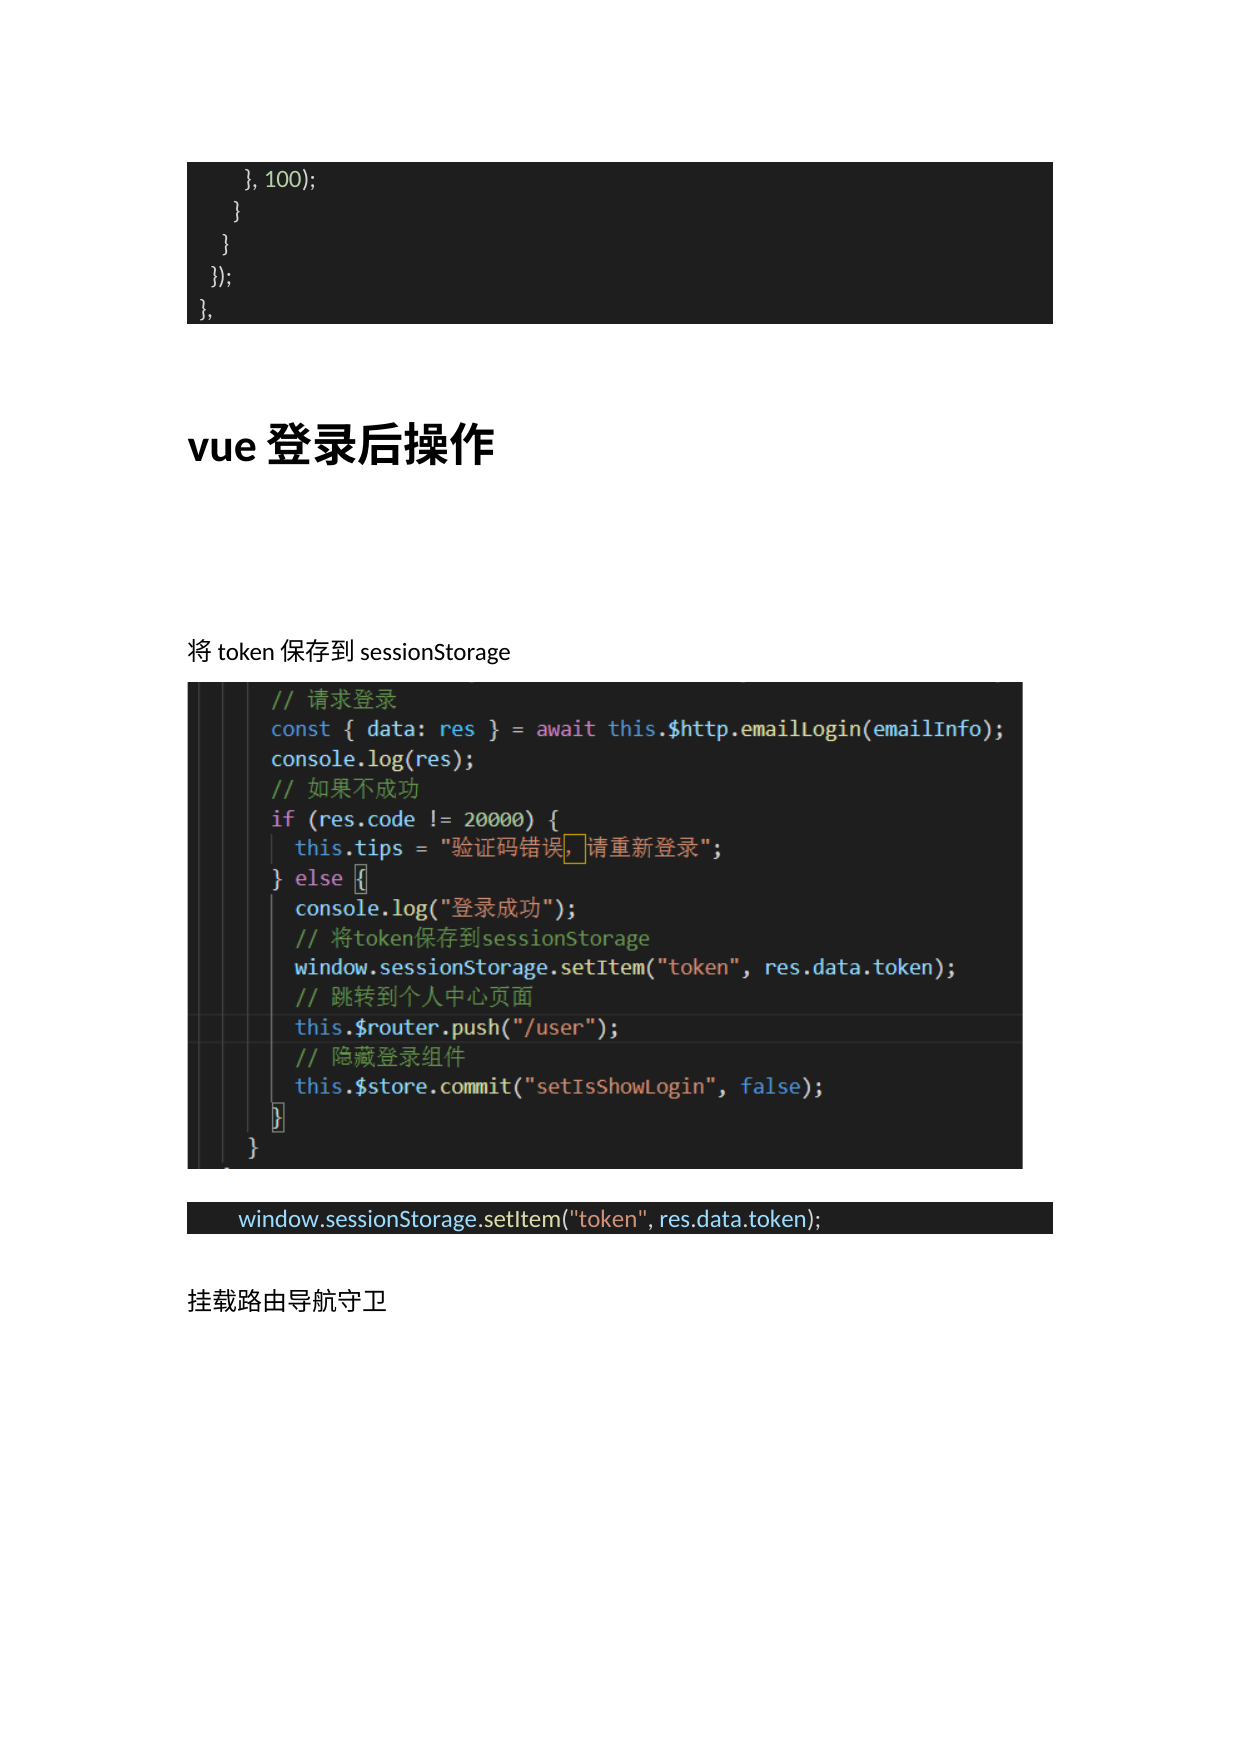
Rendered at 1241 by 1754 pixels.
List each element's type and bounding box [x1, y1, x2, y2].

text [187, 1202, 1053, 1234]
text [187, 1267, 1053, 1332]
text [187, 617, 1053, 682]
picture [187, 682, 1023, 1169]
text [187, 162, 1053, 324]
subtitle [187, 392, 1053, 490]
